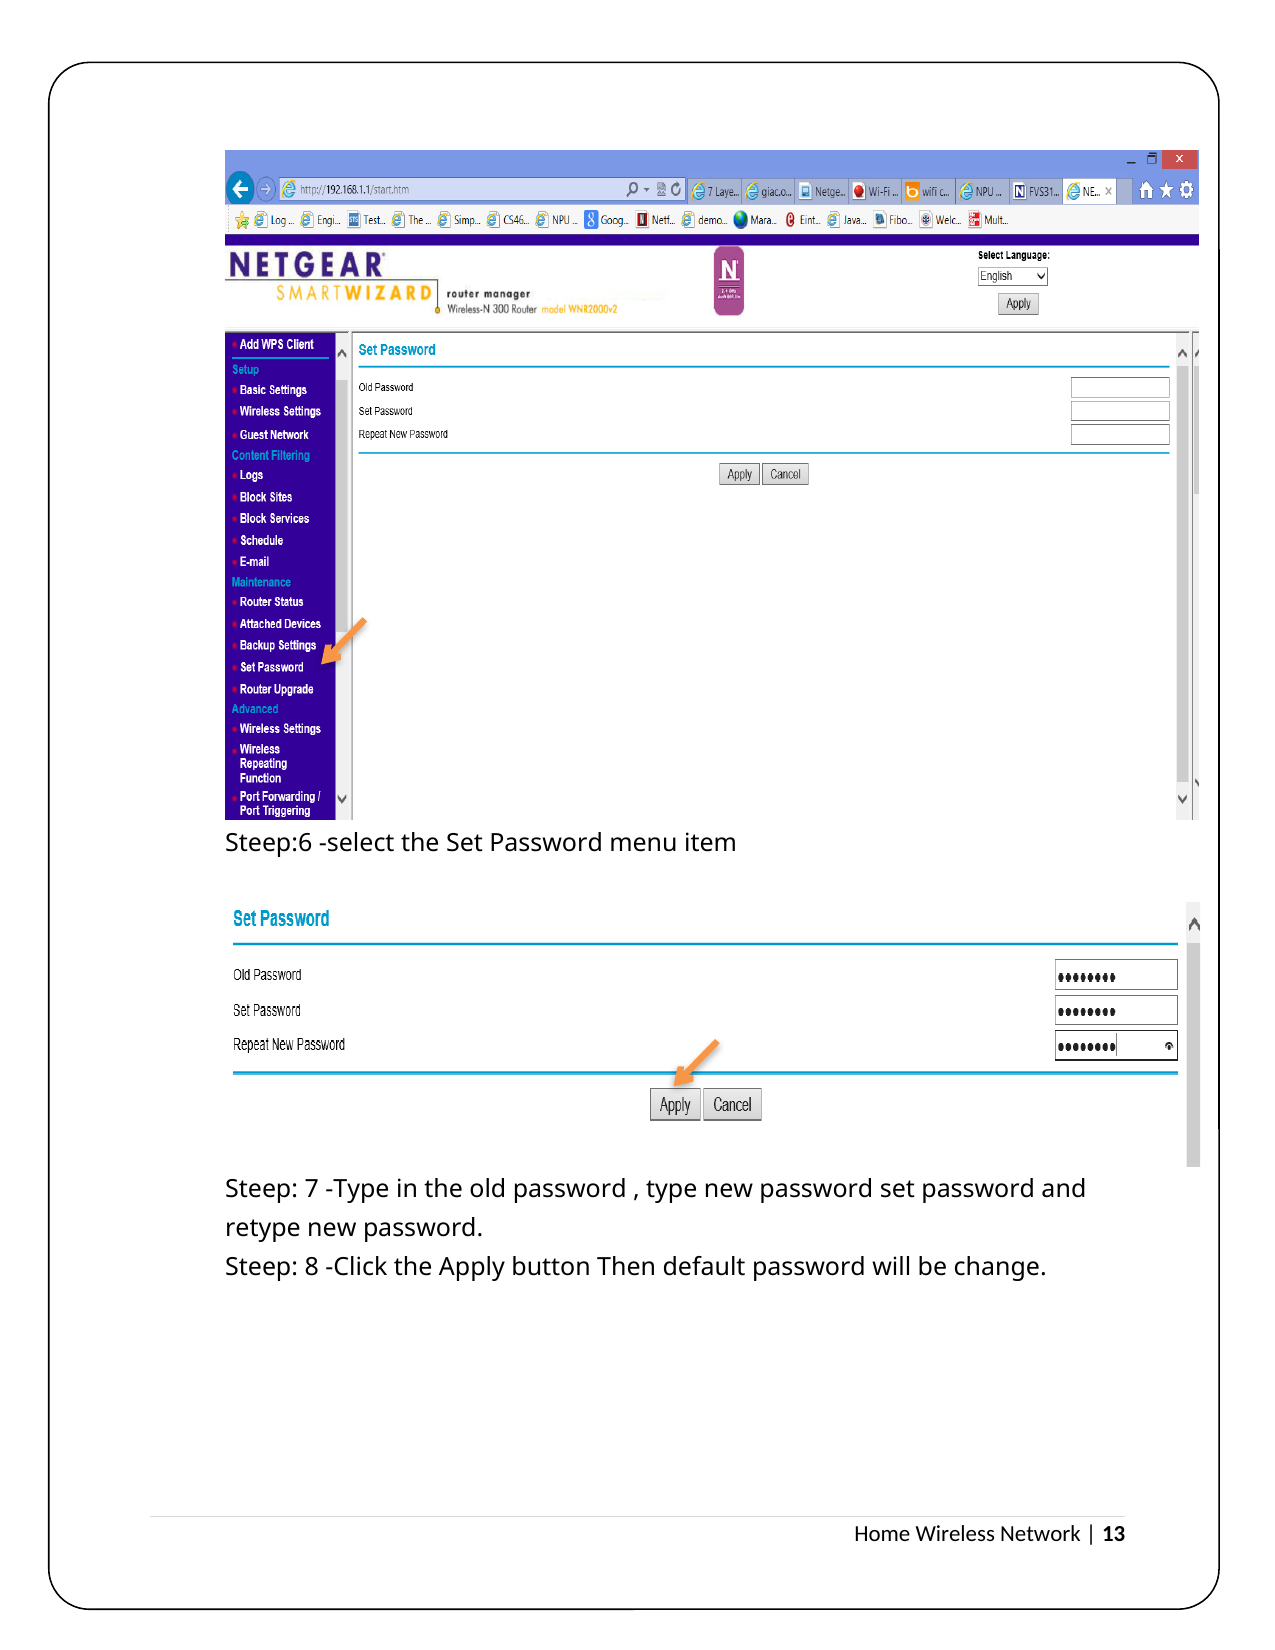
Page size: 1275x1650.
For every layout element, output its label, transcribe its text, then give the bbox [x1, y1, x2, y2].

picture [225, 902, 1200, 1167]
list Steep: 8 -Click the Apply button Then default password will be change. [225, 1249, 1125, 1283]
list Steep: 7 -Type in the old password , type new password set password and retype new password. [225, 1170, 1125, 1244]
picture [225, 150, 1199, 820]
list Steep:6 -select the Set Password menu item [225, 824, 1125, 858]
